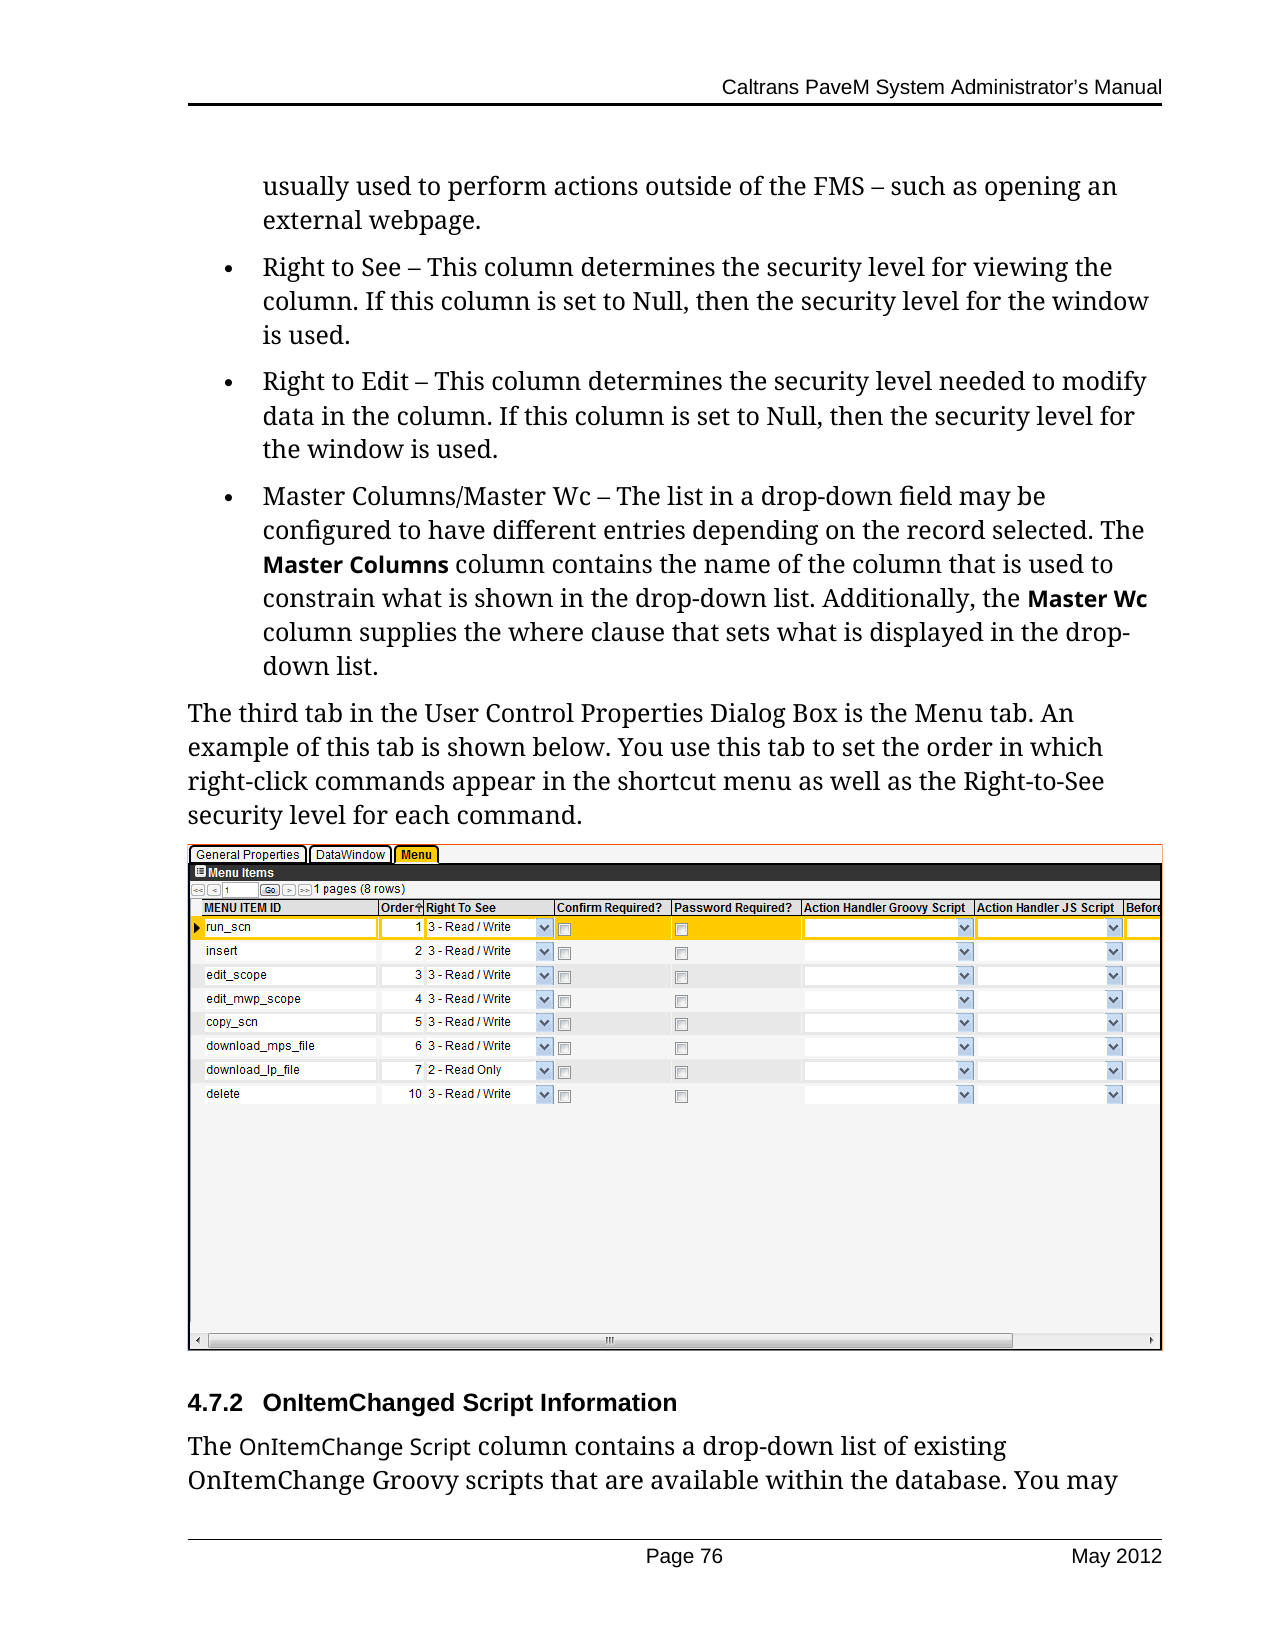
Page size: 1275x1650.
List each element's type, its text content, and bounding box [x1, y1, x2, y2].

list Right to Edit – This column determines the security level needed to modify data in the column. If this column is set to Null, then the security level for the window is used. [225, 364, 1162, 466]
subtitle OnItemChanged Script Information [187, 1388, 1162, 1416]
picture [187, 844, 1163, 1351]
list Master Columns/Master Wc – The list in a drop-down field may be configured to have different entries depending on the record selected. The Master Columns column contains the name of the column that is used to constrain what is shown in the drop-down list. Additionally, the Master Wc column supplies the where clause that sets what is displayed in the drop-down list. [225, 479, 1162, 683]
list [225, 169, 1162, 237]
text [187, 1429, 1162, 1497]
list Right to See – This column determines the security level for viewing the column. If this column is set to Null, then the security level for the window is used. [225, 249, 1162, 352]
text The third tab in the User Control Properties Dialog Box is the Menu tab. An example of this tab is shown below. You use this tab to set the order in which right-click commands appear in the shortcut menu as well as the Right-to-See security level for each command. [187, 696, 1162, 832]
